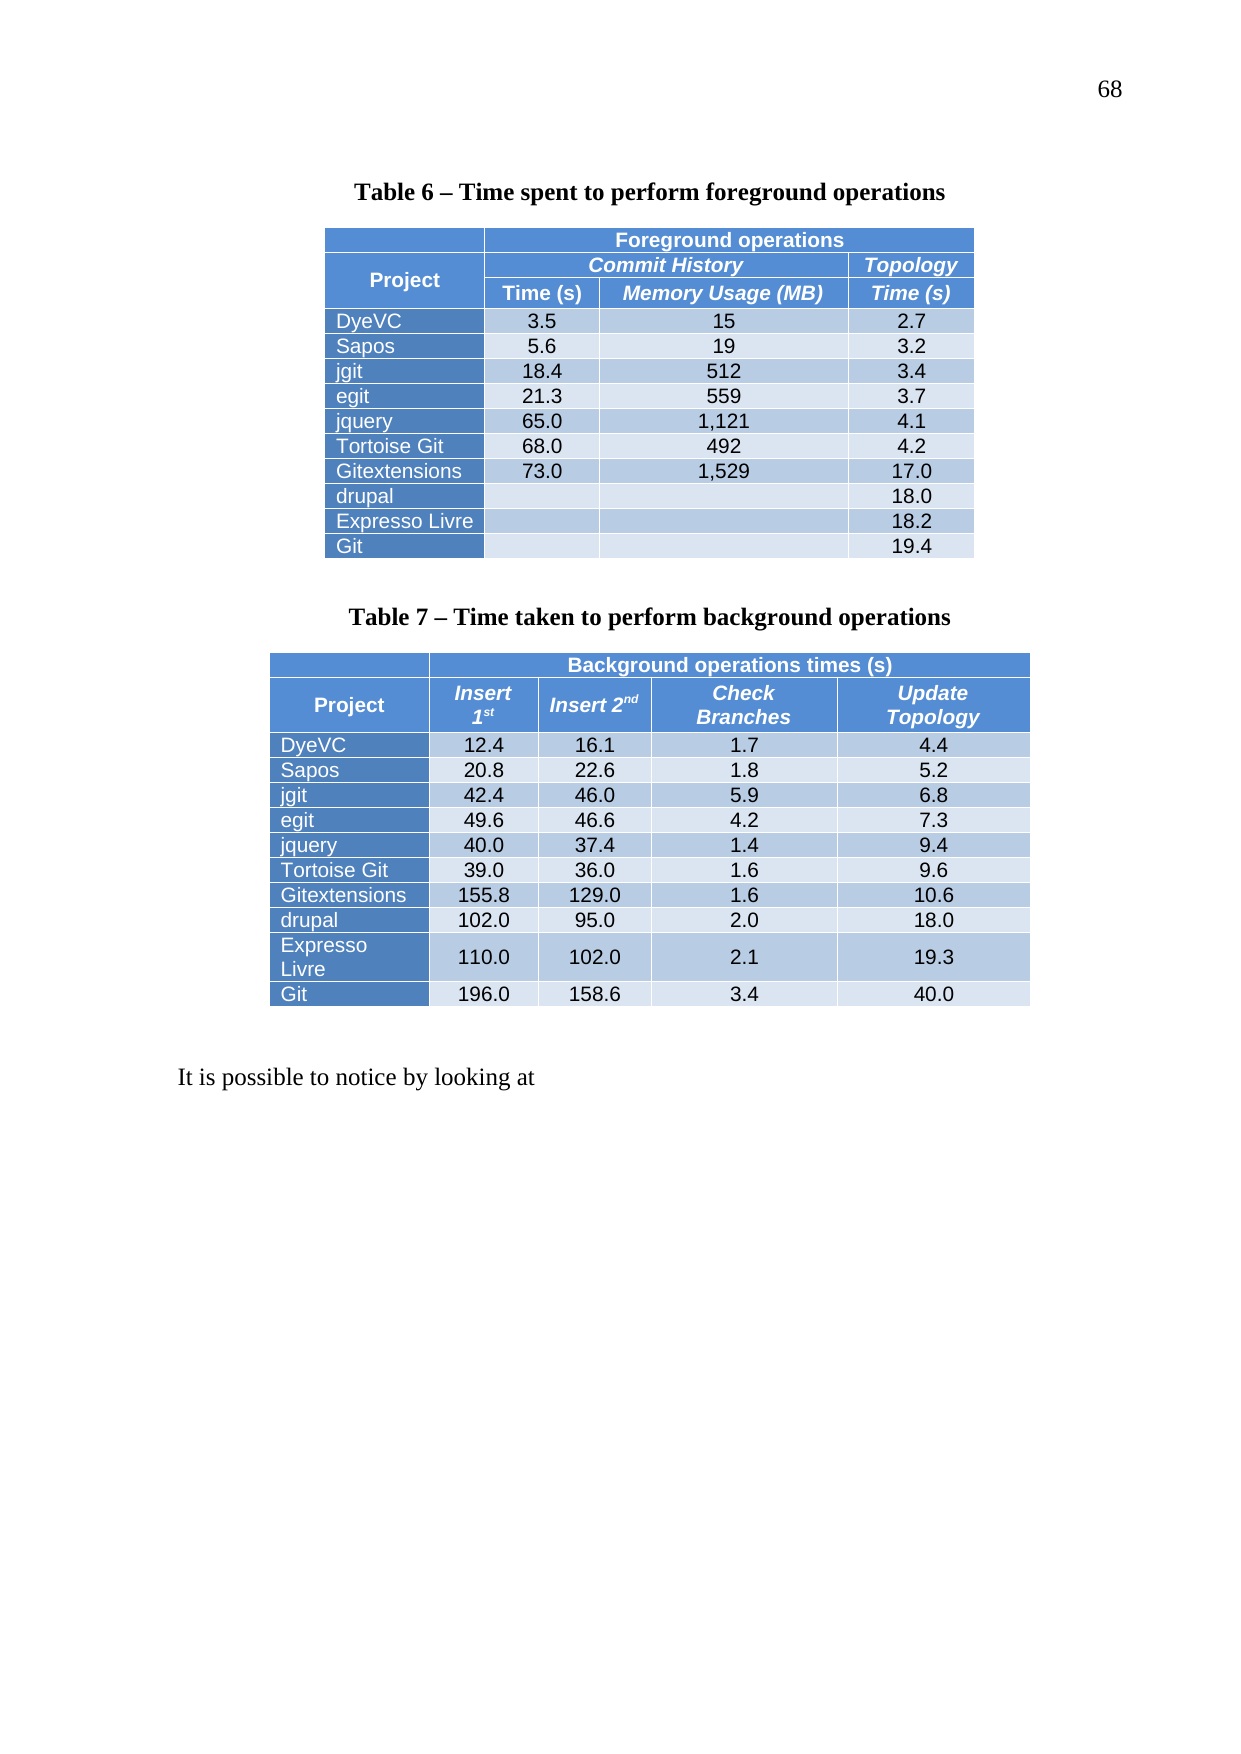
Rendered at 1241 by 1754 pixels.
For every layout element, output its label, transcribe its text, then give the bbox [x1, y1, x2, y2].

table_cell 1.6 [652, 858, 837, 882]
table_cell 9.4 [838, 833, 1030, 857]
table_cell 20.8 [430, 758, 538, 782]
table_cell 1.7 [652, 733, 837, 757]
table_cell 2.1 [652, 933, 837, 981]
table_cell [600, 509, 848, 533]
table_header [325, 228, 484, 252]
table_cell [485, 484, 599, 508]
table_cell Project [325, 253, 484, 308]
table_header Background operations times (s) [430, 653, 1030, 677]
table_cell 18.0 [838, 908, 1030, 932]
table_cell 5.9 [652, 783, 837, 807]
table_cell 49.6 [430, 808, 538, 832]
table_cell egit [325, 384, 484, 408]
table_cell 12.4 [430, 733, 538, 757]
table_cell [600, 534, 848, 558]
table_cell 17.0 [849, 459, 974, 483]
table_cell 559 [600, 384, 848, 408]
table_cell [600, 484, 848, 508]
table_cell jquery [325, 409, 484, 433]
table_cell 16.1 [539, 733, 651, 757]
table_cell 4.1 [849, 409, 974, 433]
table_cell Commit History [485, 253, 848, 277]
table_cell 65.0 [485, 409, 599, 433]
table_cell 158.6 [539, 982, 651, 1006]
table_cell 37.4 [539, 833, 651, 857]
table_header Foreground operations [485, 228, 974, 252]
table_cell jquery [270, 833, 429, 857]
table_cell 68.0 [485, 434, 599, 458]
table_cell 9.6 [838, 858, 1030, 882]
table_cell jgit [325, 359, 484, 383]
table_cell Sapos [270, 758, 429, 782]
table_cell 3.2 [849, 334, 974, 358]
table_cell 6.8 [838, 783, 1030, 807]
table_cell 110.0 [430, 933, 538, 981]
table_cell Expresso Livre [325, 509, 484, 533]
table_cell DyeVC [325, 309, 484, 333]
table_cell 129.0 [539, 883, 651, 907]
table_cell 73.0 [485, 459, 599, 483]
table_cell Gitextensions [325, 459, 484, 483]
table_cell Insert 1st [430, 678, 538, 732]
table_cell 40.0 [838, 982, 1030, 1006]
table_cell 4.4 [838, 733, 1030, 757]
table_header [270, 653, 429, 677]
table_cell 15 [600, 309, 848, 333]
table_cell drupal [270, 908, 429, 932]
table_cell 512 [600, 359, 848, 383]
table_cell 3.4 [652, 982, 837, 1006]
table_cell Git [270, 982, 429, 1006]
table_cell 2.0 [652, 908, 837, 932]
table_cell Update Topology [838, 678, 1030, 732]
table_cell DyeVC [270, 733, 429, 757]
table_cell Expresso Livre [270, 933, 429, 981]
table_cell 2.7 [849, 309, 974, 333]
table_cell Time (s) [485, 278, 599, 308]
table_cell egit [270, 808, 429, 832]
table_cell 95.0 [539, 908, 651, 932]
table_cell [485, 509, 599, 533]
table_cell Check Branches [652, 678, 837, 732]
table_cell 19 [600, 334, 848, 358]
text Table 6 – Time spent to perform foreground operations [177, 177, 1122, 206]
table_cell drupal [325, 484, 484, 508]
table_cell 46.6 [539, 808, 651, 832]
table_cell 102.0 [539, 933, 651, 981]
table_cell Gitextensions [270, 883, 429, 907]
table_cell 7.3 [838, 808, 1030, 832]
table_cell 492 [600, 434, 848, 458]
table_cell 19.4 [849, 534, 974, 558]
table_cell 18.4 [485, 359, 599, 383]
table_cell Tortoise Git [270, 858, 429, 882]
text It is possible to notice by looking at [177, 1062, 1122, 1091]
table_cell 4.2 [849, 434, 974, 458]
table_cell 1.6 [652, 883, 837, 907]
table_cell 5.6 [485, 334, 599, 358]
table_cell 36.0 [539, 858, 651, 882]
table_cell Insert 2nd [539, 678, 651, 732]
table_cell 42.4 [430, 783, 538, 807]
table_cell [485, 534, 599, 558]
table_cell 3.7 [849, 384, 974, 408]
table_cell 155.8 [430, 883, 538, 907]
table_cell 4.2 [652, 808, 837, 832]
table_cell 102.0 [430, 908, 538, 932]
table_cell 40.0 [430, 833, 538, 857]
table_cell 1.4 [652, 833, 837, 857]
table_cell 1.8 [652, 758, 837, 782]
table_cell 1,121 [600, 409, 848, 433]
table_cell Git [325, 534, 484, 558]
table_cell 21.3 [485, 384, 599, 408]
table_cell 5.2 [838, 758, 1030, 782]
table_cell Project [270, 678, 429, 732]
table_cell Time (s) [849, 278, 974, 308]
table_cell Memory Usage (MB) [600, 278, 848, 308]
table_cell 10.6 [838, 883, 1030, 907]
table_cell 18.0 [849, 484, 974, 508]
table_cell 19.3 [838, 933, 1030, 981]
table_cell 22.6 [539, 758, 651, 782]
table_cell Topology [849, 253, 974, 277]
table_cell 3.4 [849, 359, 974, 383]
table_cell 18.2 [849, 509, 974, 533]
table_cell Tortoise Git [325, 434, 484, 458]
table_cell 46.0 [539, 783, 651, 807]
table_cell 3.5 [485, 309, 599, 333]
table_cell 39.0 [430, 858, 538, 882]
table_cell jgit [270, 783, 429, 807]
table_cell 1,529 [600, 459, 848, 483]
text Table 7 – Time taken to perform background operations [177, 602, 1122, 631]
table_cell Sapos [325, 334, 484, 358]
table_cell 196.0 [430, 982, 538, 1006]
